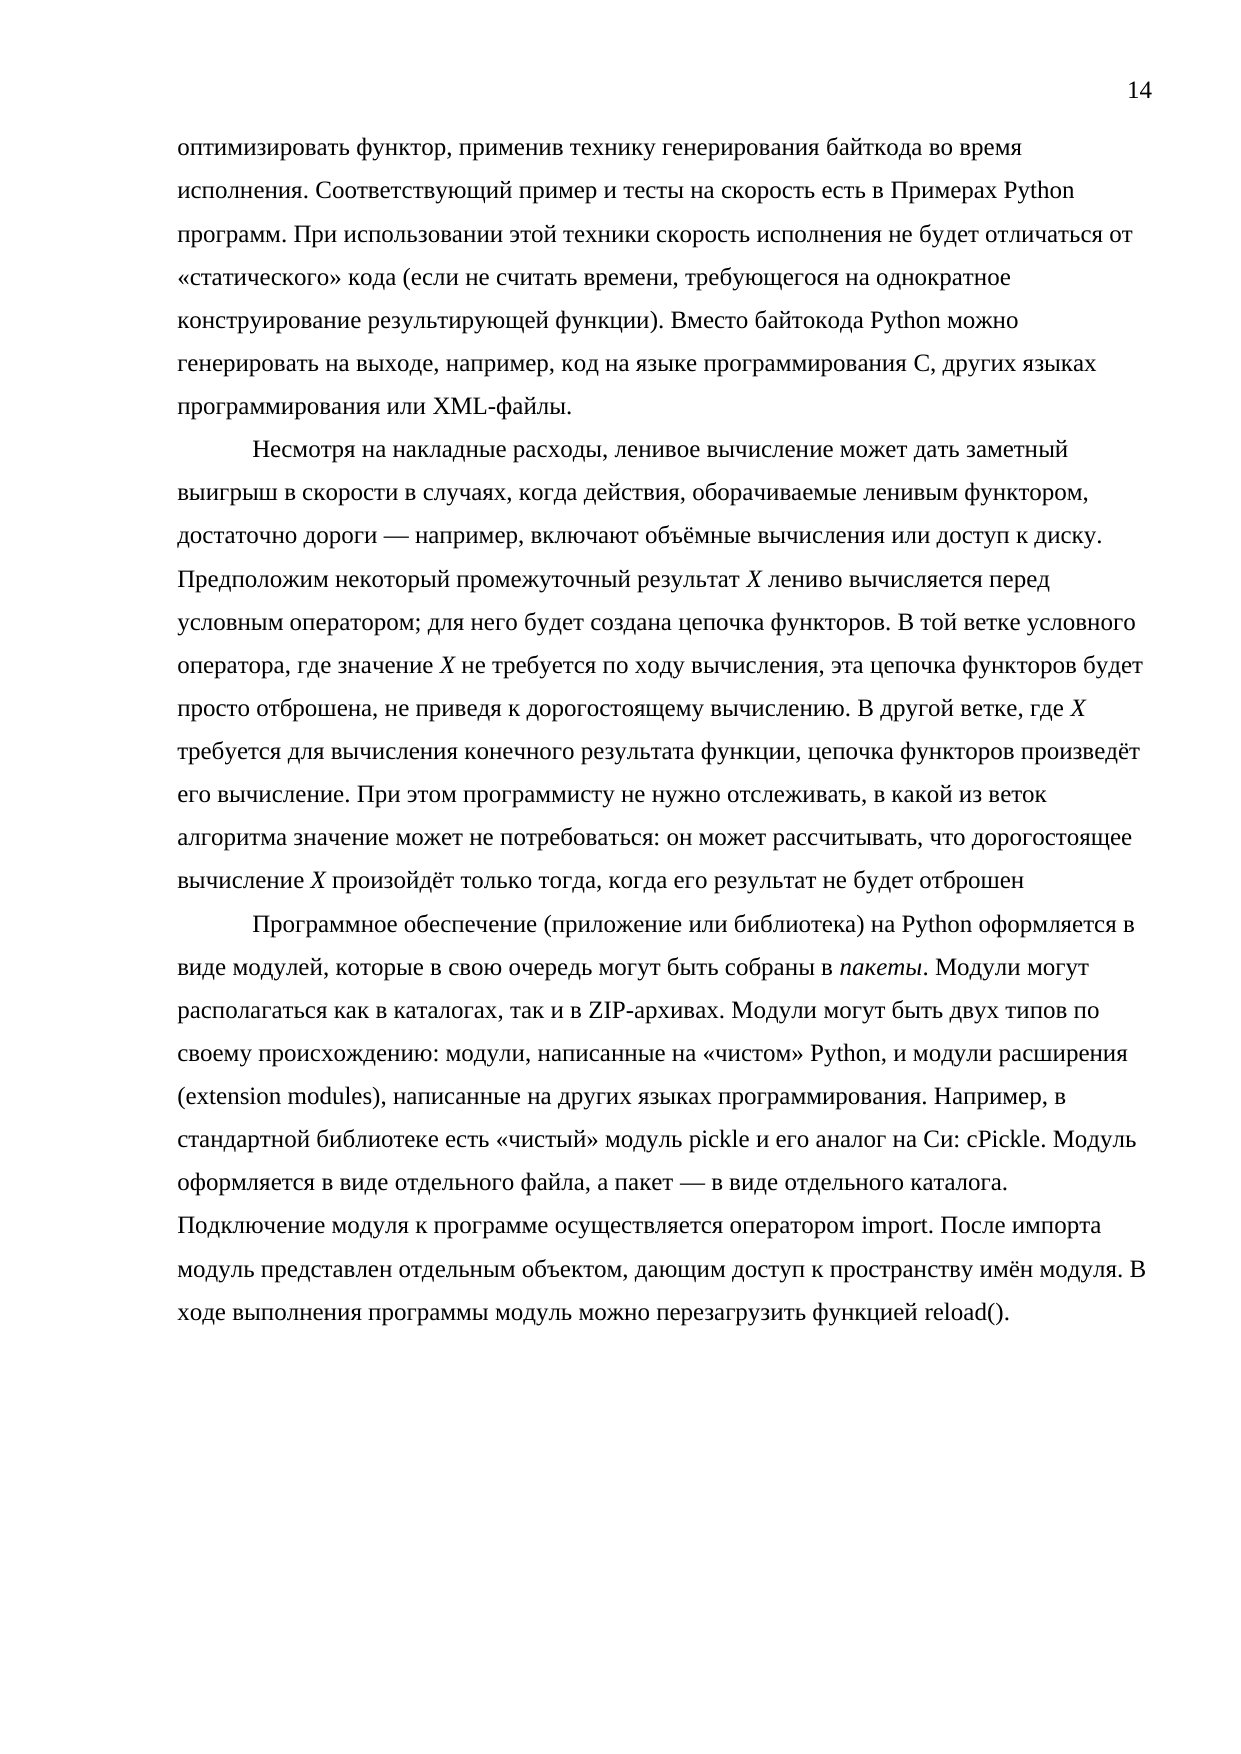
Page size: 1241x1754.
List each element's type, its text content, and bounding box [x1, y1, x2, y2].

text Несмотря на накладные расходы, ленивое вычисление может дать заметный выигрыш в скорости в случаях, когда действия, оборачиваемые ленивым функтором, достаточно дороги — например, включают объёмные вычисления или доступ к диску. Предположим некоторый промежуточный результат X лениво вычисляется перед условным оператором; для него будет создана цепочка функторов. В той ветке условного оператора, где значение X не требуется по ходу вычисления, эта цепочка функторов будет просто отброшена, не приведя к дорогостоящему вычислению. В другой ветке, где X требуется для вычисления конечного результата функции, цепочка функторов произведёт его вычисление. При этом программисту не нужно отслеживать, в какой из веток алгоритма значение может не потребоваться: он может рассчитывать, что дорогостоящее вычисление X произойдёт только тогда, когда его результат не будет отброшен [177, 434, 1152, 894]
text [177, 132, 1152, 420]
text Программное обеспечение (приложение или библиотека) на Python оформляется в виде модулей, которые в свою очередь могут быть собраны в пакеты. Модули могут располагаться как в каталогах, так и в ZIP-архивах. Модули могут быть двух типов по своему происхождению: модули, написанные на «чистом» Python, и модули расширения (extension modules), написанные на других языках программирования. Например, в стандартной библиотеке есть «чистый» модуль pickle и его аналог на Си: cPickle. Модуль оформляется в виде отдельного файла, а пакет — в виде отдельного каталога. Подключение модуля к программе осуществляется оператором import. После импорта модуль представлен отдельным объектом, дающим доступ к пространству имён модуля. В ходе выполнения программы модуль можно перезагрузить функцией reload(). [177, 909, 1152, 1326]
